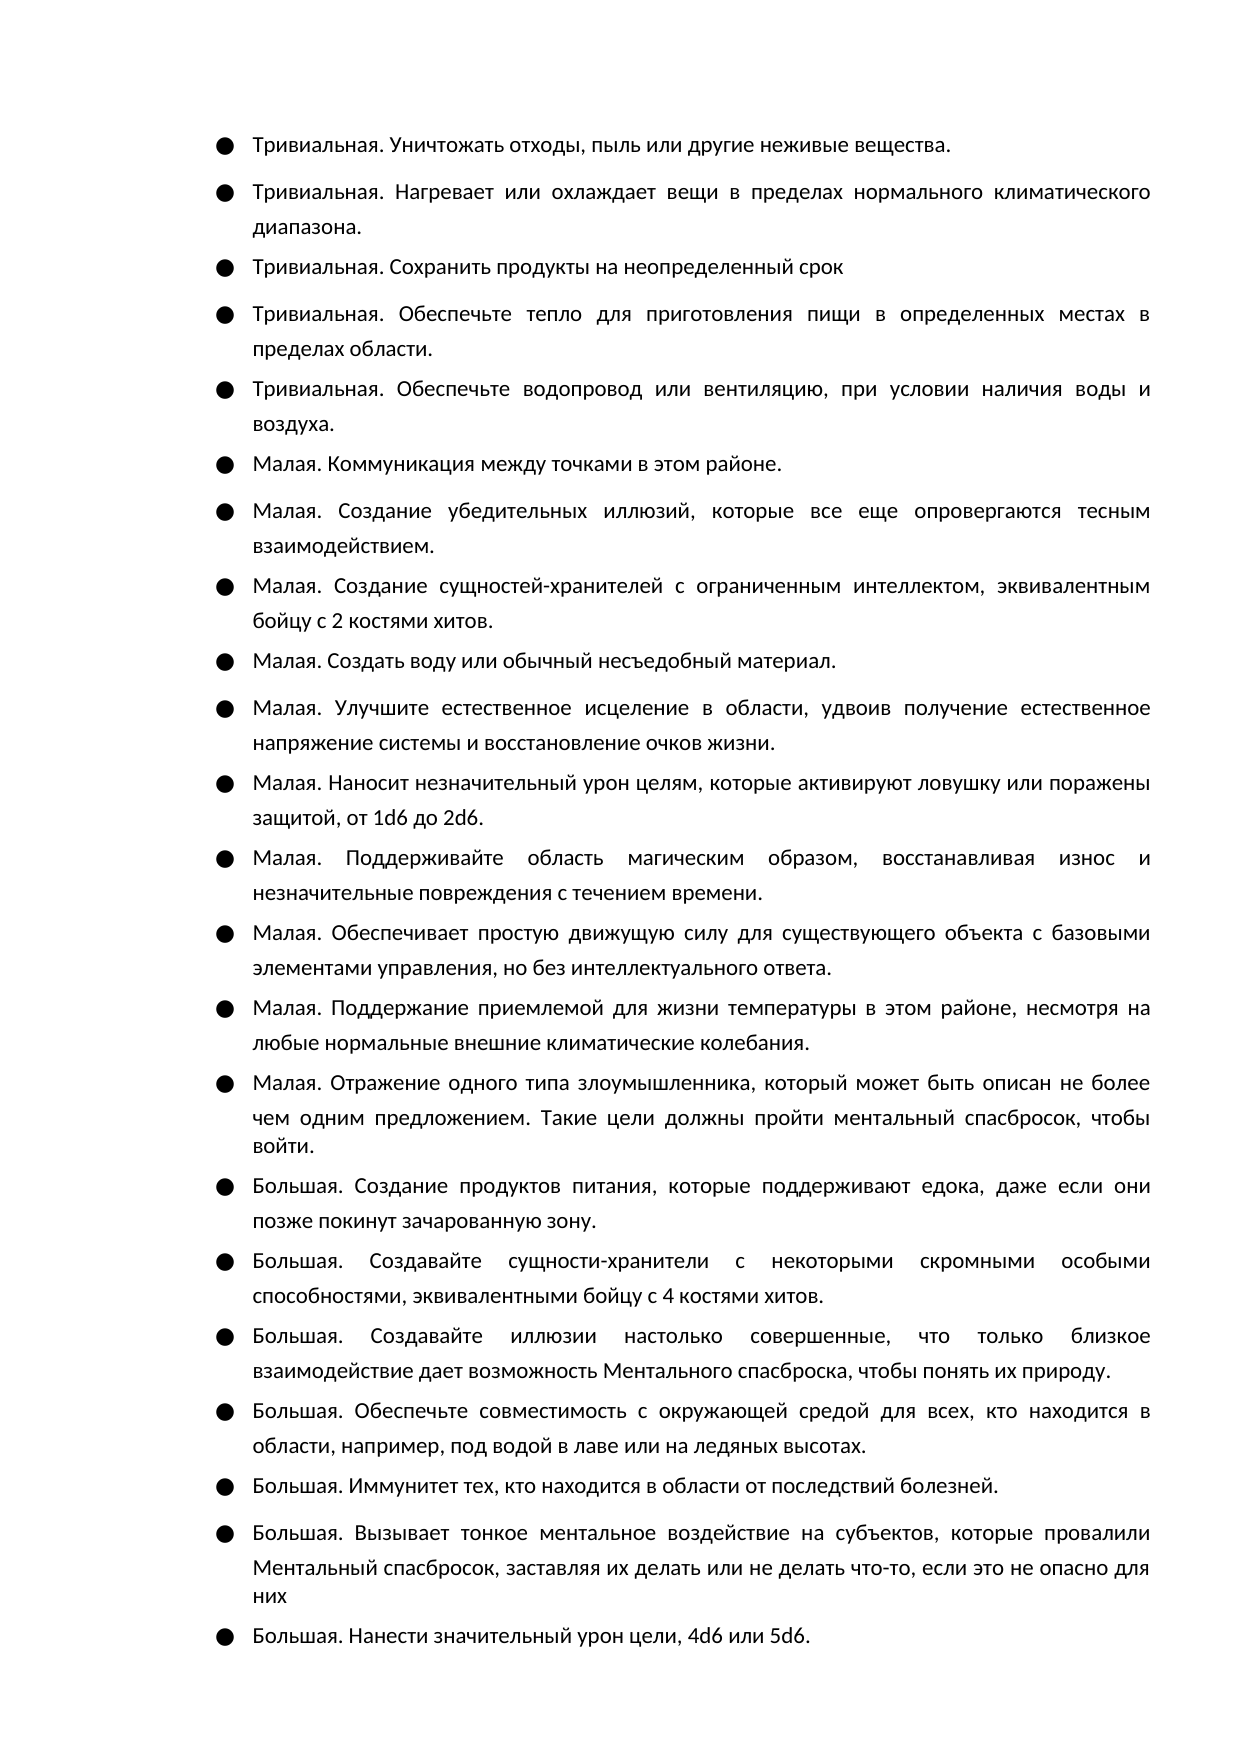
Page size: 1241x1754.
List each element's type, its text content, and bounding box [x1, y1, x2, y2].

list Малая. Коммуникация между точками в этом районе. [215, 437, 1152, 484]
list Большая. Создание продуктов питания, которые поддерживают едока, даже если они позже покинут зачарованную зону. [215, 1159, 1152, 1234]
list Большая. Создавайте сущности-хранители с некоторыми скромными особыми способностями, эквивалентными бойцу с 4 костями хитов. [215, 1234, 1152, 1309]
list Малая. Наносит незначительный урон целям, которые активируют ловушку или поражены защитой, от 1d6 до 2d6. [215, 756, 1152, 831]
list Малая. Создание сущностей-хранителей с ограниченным интеллектом, эквивалентным бойцу с 2 костями хитов. [215, 559, 1152, 634]
list Тривиальная. Обеспечьте тепло для приготовления пищи в определенных местах в пределах области. [215, 287, 1152, 362]
list Большая. Иммунитет тех, кто находится в области от последствий болезней. [215, 1459, 1152, 1506]
list Большая. Создавайте иллюзии настолько совершенные, что только близкое взаимодействие дает возможность Ментального спасброска, чтобы понять их природу. [215, 1309, 1152, 1384]
list Большая. Нанести значительный урон цели, 4d6 или 5d6. [215, 1609, 1152, 1656]
list Малая. Отражение одного типа злоумышленника, который может быть описан не более чем одним предложением. Такие цели должны пройти ментальный спасбросок, чтобы войти. [215, 1056, 1152, 1159]
list Малая. Создание убедительных иллюзий, которые все еще опровергаются тесным взаимодействием. [215, 484, 1152, 559]
list Малая. Поддерживайте область магическим образом, восстанавливая износ и незначительные повреждения с течением времени. [215, 831, 1152, 906]
list Тривиальная. Нагревает или охлаждает вещи в пределах нормального климатического диапазона. [215, 165, 1152, 240]
list Тривиальная. Обеспечьте водопровод или вентиляцию, при условии наличия воды и воздуха. [215, 362, 1152, 437]
list Тривиальная. Сохранить продукты на неопределенный срок [215, 240, 1152, 287]
list Малая. Поддержание приемлемой для жизни температуры в этом районе, несмотря на любые нормальные внешние климатические колебания. [215, 981, 1152, 1056]
list Малая. Обеспечивает простую движущую силу для существующего объекта с базовыми элементами управления, но без интеллектуального ответа. [215, 906, 1152, 981]
list Тривиальная. Уничтожать отходы, пыль или другие неживые вещества. [215, 118, 1152, 165]
list Большая. Обеспечьте совместимость с окружающей средой для всех, кто находится в области, например, под водой в лаве или на ледяных высотах. [215, 1384, 1152, 1459]
list Большая. Вызывает тонкое ментальное воздействие на субъектов, которые провалили Ментальный спасбросок, заставляя их делать или не делать что-то, если это не опасно для них [215, 1506, 1152, 1609]
list Малая. Создать воду или обычный несъедобный материал. [215, 634, 1152, 681]
list Малая. Улучшите естественное исцеление в области, удвоив получение естественное напряжение системы и восстановление очков жизни. [215, 681, 1152, 756]
